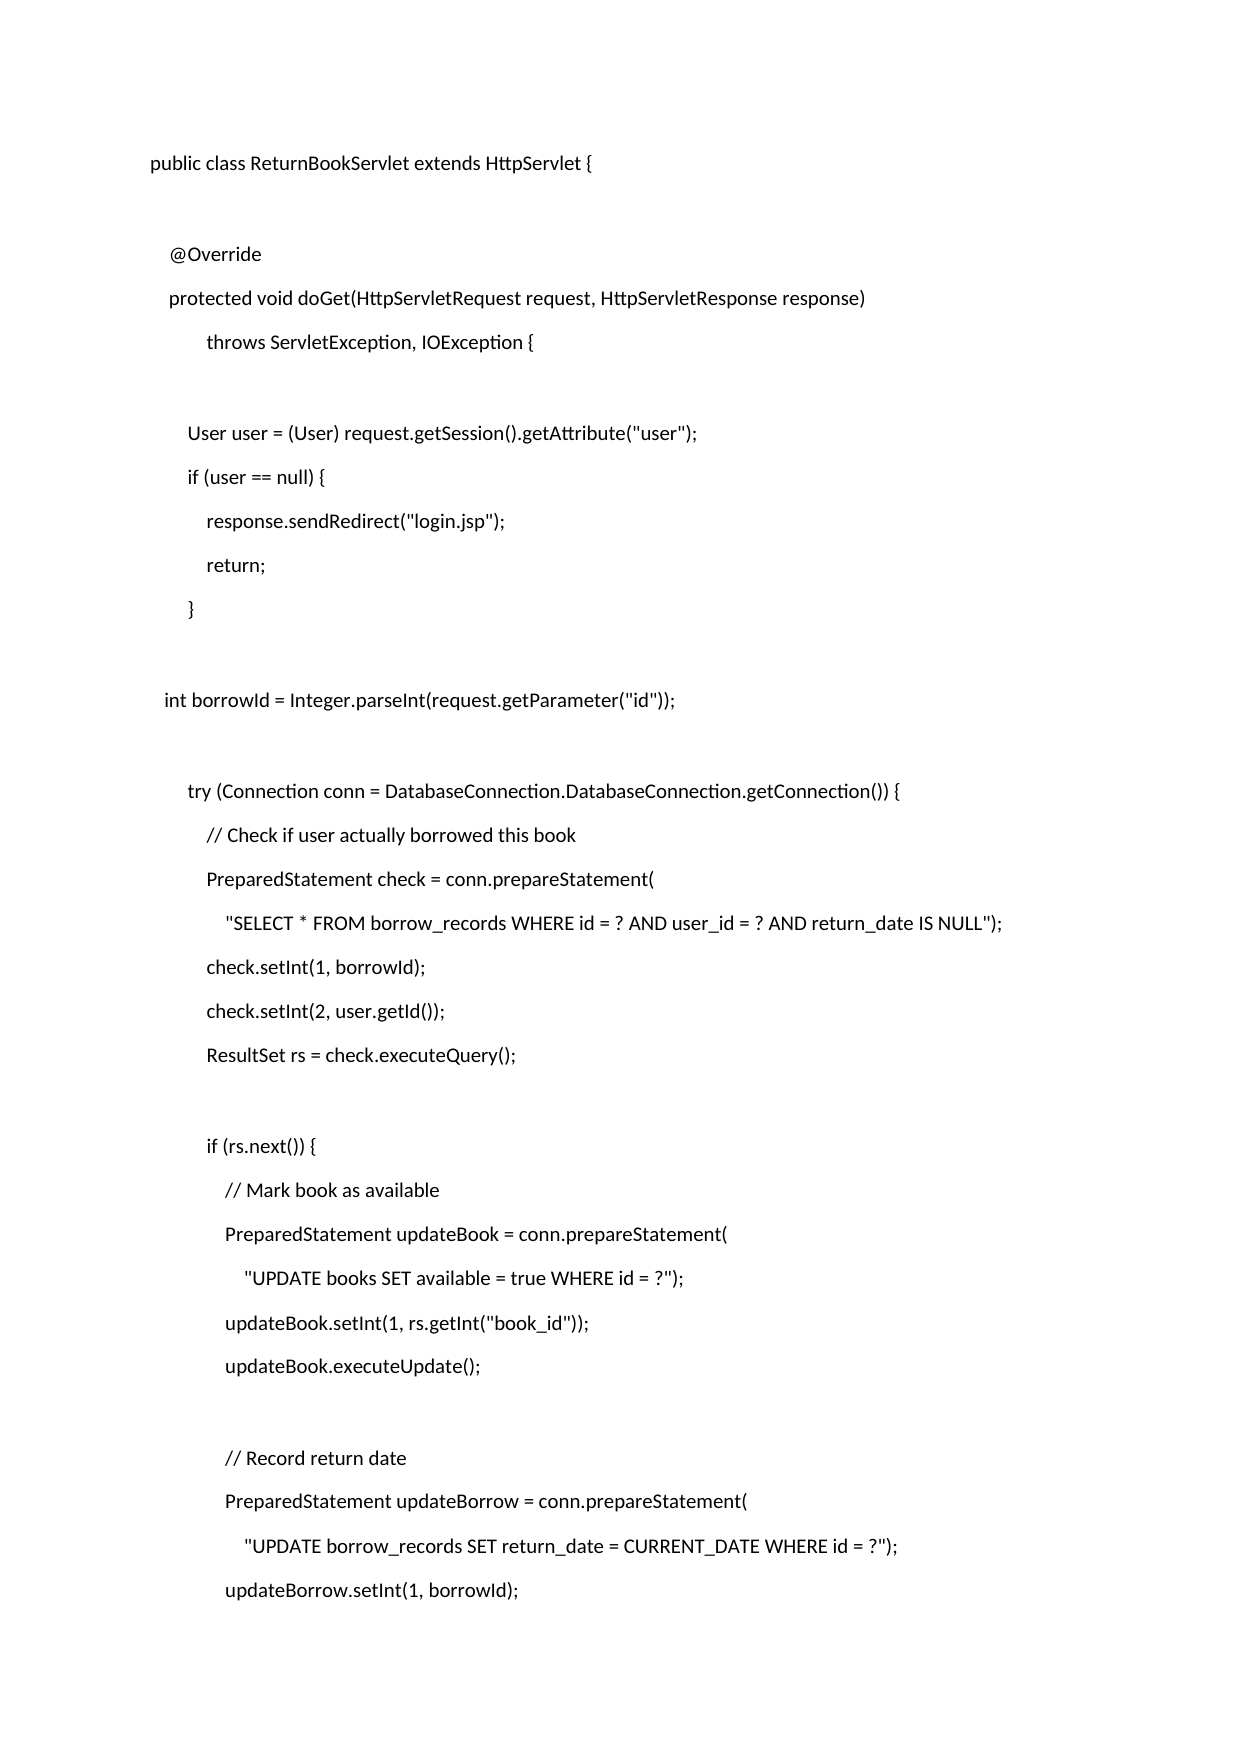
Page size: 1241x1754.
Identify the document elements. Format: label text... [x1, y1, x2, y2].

text // Check if user actually borrowed this book [150, 822, 1090, 848]
text updateBorrow.setInt(1, borrowId); [150, 1577, 1090, 1602]
text return; [150, 552, 1090, 578]
text // Record return date [150, 1445, 1090, 1470]
text throws ServletException, IOException { [150, 329, 1090, 354]
text updateBook.executeUpdate(); [150, 1354, 1090, 1379]
text check.setInt(1, borrowId); [150, 954, 1090, 980]
text "SELECT * FROM borrow_records WHERE id = ? AND user_id = ? AND return_date IS NULL"); [150, 910, 1090, 936]
text PreparedStatement updateBorrow = conn.prepareStatement( [150, 1489, 1090, 1514]
text } [150, 596, 1090, 622]
text if (rs.next()) { [150, 1133, 1090, 1159]
text int borrowId = Integer.parseInt(request.getParameter("id")); [150, 687, 1090, 713]
text PreparedStatement check = conn.prepareStatement( [150, 866, 1090, 892]
text check.setInt(2, user.getId()); [150, 998, 1090, 1024]
text ResultSet rs = check.executeQuery(); [150, 1042, 1090, 1068]
text updateBook.setInt(1, rs.getInt("book_id")); [150, 1310, 1090, 1335]
text protected void doGet(HttpServletRequest request, HttpServletResponse response) [150, 285, 1090, 310]
text @Override [150, 241, 1090, 266]
text User user = (User) request.getSession().getAttribute("user"); [150, 420, 1090, 445]
text // Mark book as available [150, 1177, 1090, 1203]
text "UPDATE borrow_records SET return_date = CURRENT_DATE WHERE id = ?"); [150, 1533, 1090, 1558]
text "UPDATE books SET available = true WHERE id = ?"); [150, 1266, 1090, 1291]
text PreparedStatement updateBook = conn.prepareStatement( [150, 1222, 1090, 1247]
text try (Connection conn = DatabaseConnection.DatabaseConnection.getConnection()) { [150, 778, 1090, 803]
text if (user == null) { [150, 464, 1090, 489]
text response.sendRedirect("login.jsp"); [150, 508, 1090, 533]
text public class ReturnBookServlet extends HttpServlet { [150, 150, 1090, 175]
